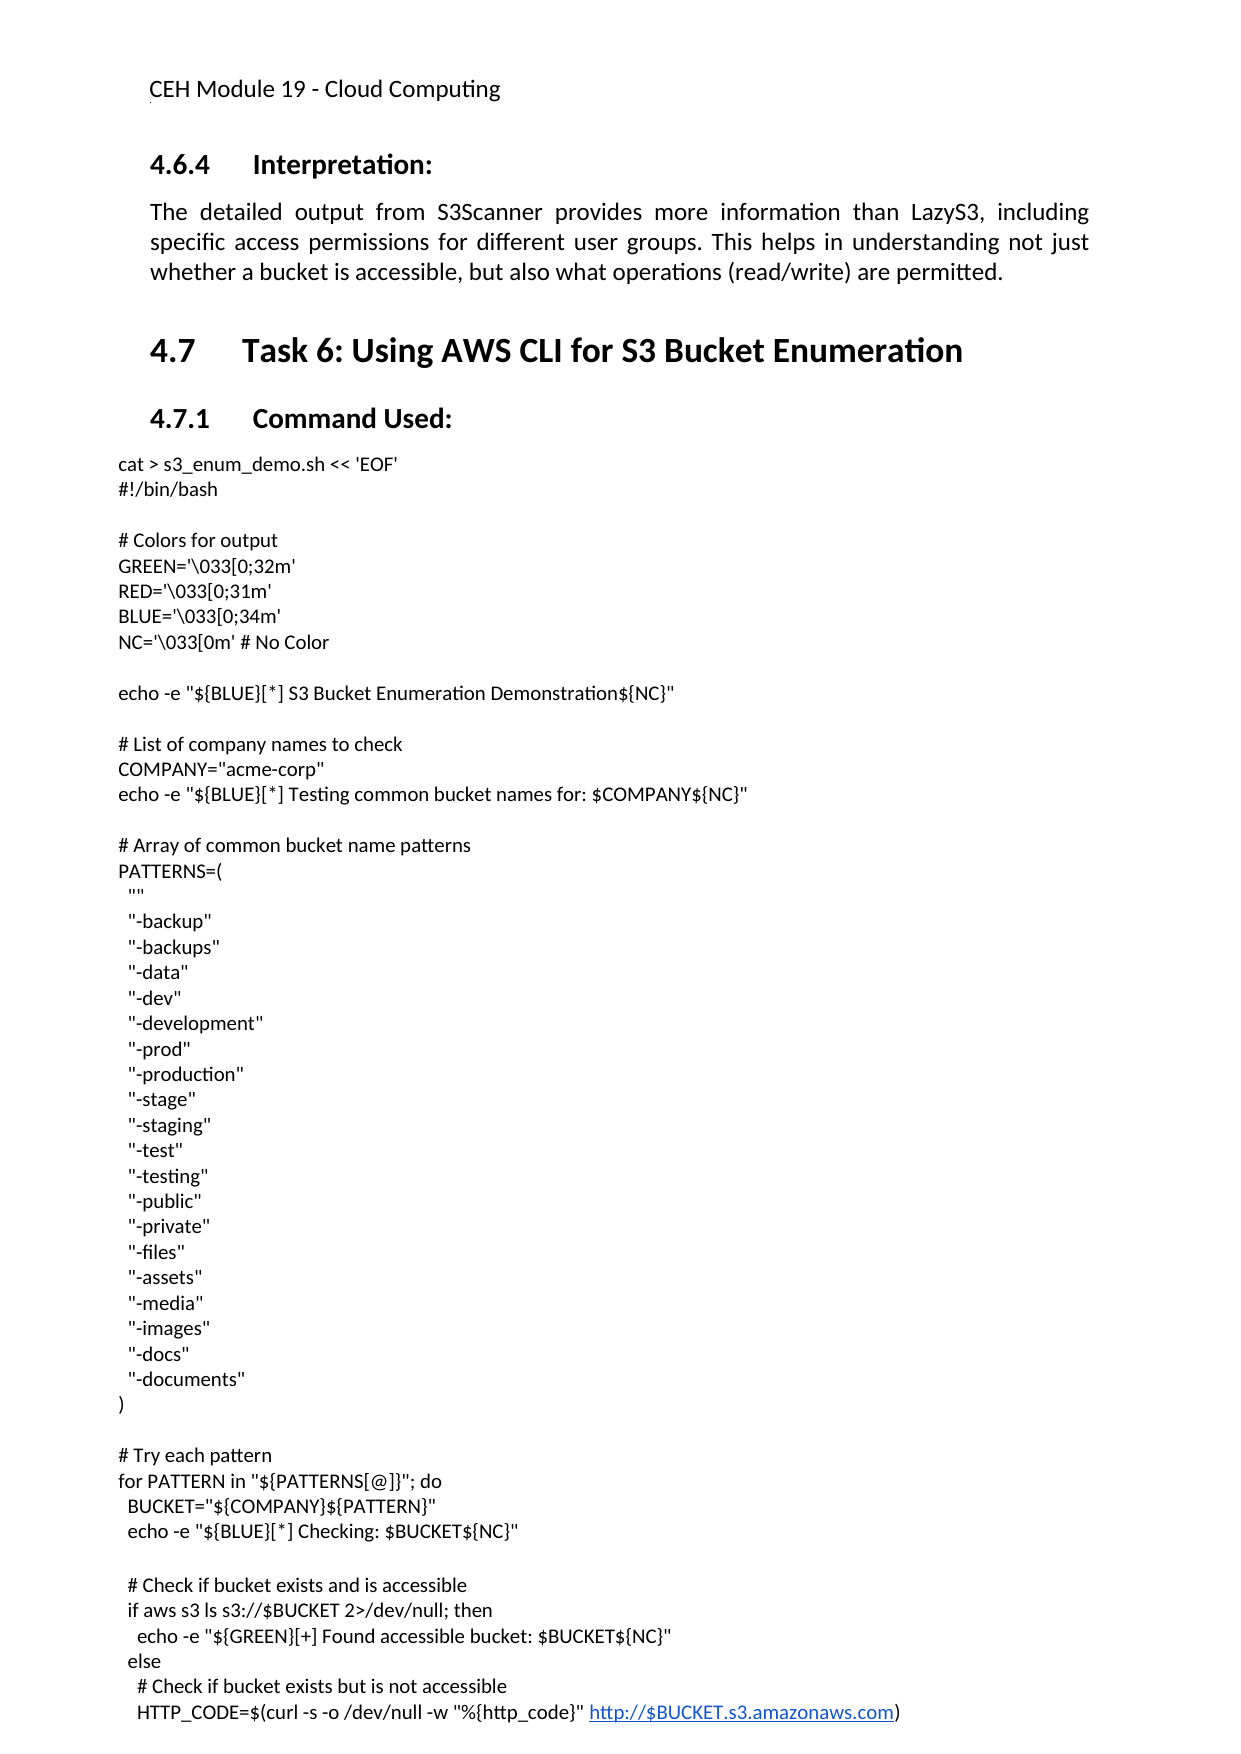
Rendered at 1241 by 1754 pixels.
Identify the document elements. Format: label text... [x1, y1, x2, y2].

text "-stage" [118, 1087, 1122, 1112]
text "-data" [118, 959, 1122, 985]
text "-backups" [118, 934, 1122, 959]
text "-documents" [118, 1366, 1122, 1392]
text HTTP_CODE=$(curl -s -o /dev/null -w "%{http_code}" http://$BUCKET.s3.amazonaws.com) [118, 1699, 1122, 1724]
text "-production" [118, 1061, 1122, 1087]
text NC='\033[0m' # No Color [118, 629, 1122, 654]
text # Array of common bucket name patterns [118, 832, 1122, 858]
text PATTERNS=( [118, 858, 1122, 883]
text for PATTERN in "${PATTERNS[@]}"; do [118, 1468, 1122, 1493]
text #!/bin/bash [118, 477, 1122, 502]
text "-staging" [118, 1112, 1122, 1137]
text "" [118, 883, 1122, 909]
text # Try each pattern [118, 1442, 1122, 1468]
text ) [118, 1392, 1122, 1417]
text RED='\033[0;31m' [118, 578, 1122, 604]
text "-docs" [118, 1341, 1122, 1366]
text "-dev" [118, 985, 1122, 1010]
text "-test" [118, 1137, 1122, 1163]
text BUCKET="${COMPANY}${PATTERN}" [118, 1493, 1122, 1519]
text "-public" [118, 1188, 1122, 1214]
text # Check if bucket exists but is not accessible [118, 1674, 1122, 1699]
subtitle Command Used: [150, 400, 1122, 436]
text echo -e "${BLUE}[*] Checking: $BUCKET${NC}" [118, 1519, 1122, 1544]
text "-backup" [118, 909, 1122, 934]
text GREEN='\033[0;32m' [118, 553, 1122, 578]
text "-prod" [118, 1036, 1122, 1061]
text # Check if bucket exists and is accessible [118, 1572, 1122, 1597]
subtitle Interpretation: [150, 146, 1122, 182]
text echo -e "${BLUE}[*] Testing common bucket names for: $COMPANY${NC}" [118, 782, 1122, 807]
text cat > s3_enum_demo.sh << 'EOF' [118, 451, 1122, 477]
text The detailed output from S3Scanner provides more information than LazyS3, including specific access permissions for different user groups. This helps in understanding not just whether a bucket is accessible, but also what operations (read/write) are permitted. [150, 197, 1090, 287]
text # Colors for output [118, 527, 1122, 553]
text "-testing" [118, 1163, 1122, 1188]
text "-development" [118, 1010, 1122, 1036]
text "-media" [118, 1290, 1122, 1315]
text if aws s3 ls s3://$BUCKET 2>/dev/null; then [118, 1597, 1122, 1623]
text BLUE='\033[0;34m' [118, 604, 1122, 629]
text echo -e "${GREEN}[+] Found accessible bucket: $BUCKET${NC}" [118, 1623, 1122, 1648]
text COMPANY="acme-corp" [118, 756, 1122, 782]
subtitle Task 6: Using AWS CLI for S3 Bucket Enumeration [150, 328, 1090, 372]
text # List of company names to check [118, 731, 1122, 756]
text "-files" [118, 1239, 1122, 1264]
text "-images" [118, 1315, 1122, 1341]
text "-private" [118, 1214, 1122, 1239]
text "-assets" [118, 1264, 1122, 1290]
text echo -e "${BLUE}[*] S3 Bucket Enumeration Demonstration${NC}" [118, 680, 1122, 705]
text else [118, 1648, 1122, 1674]
